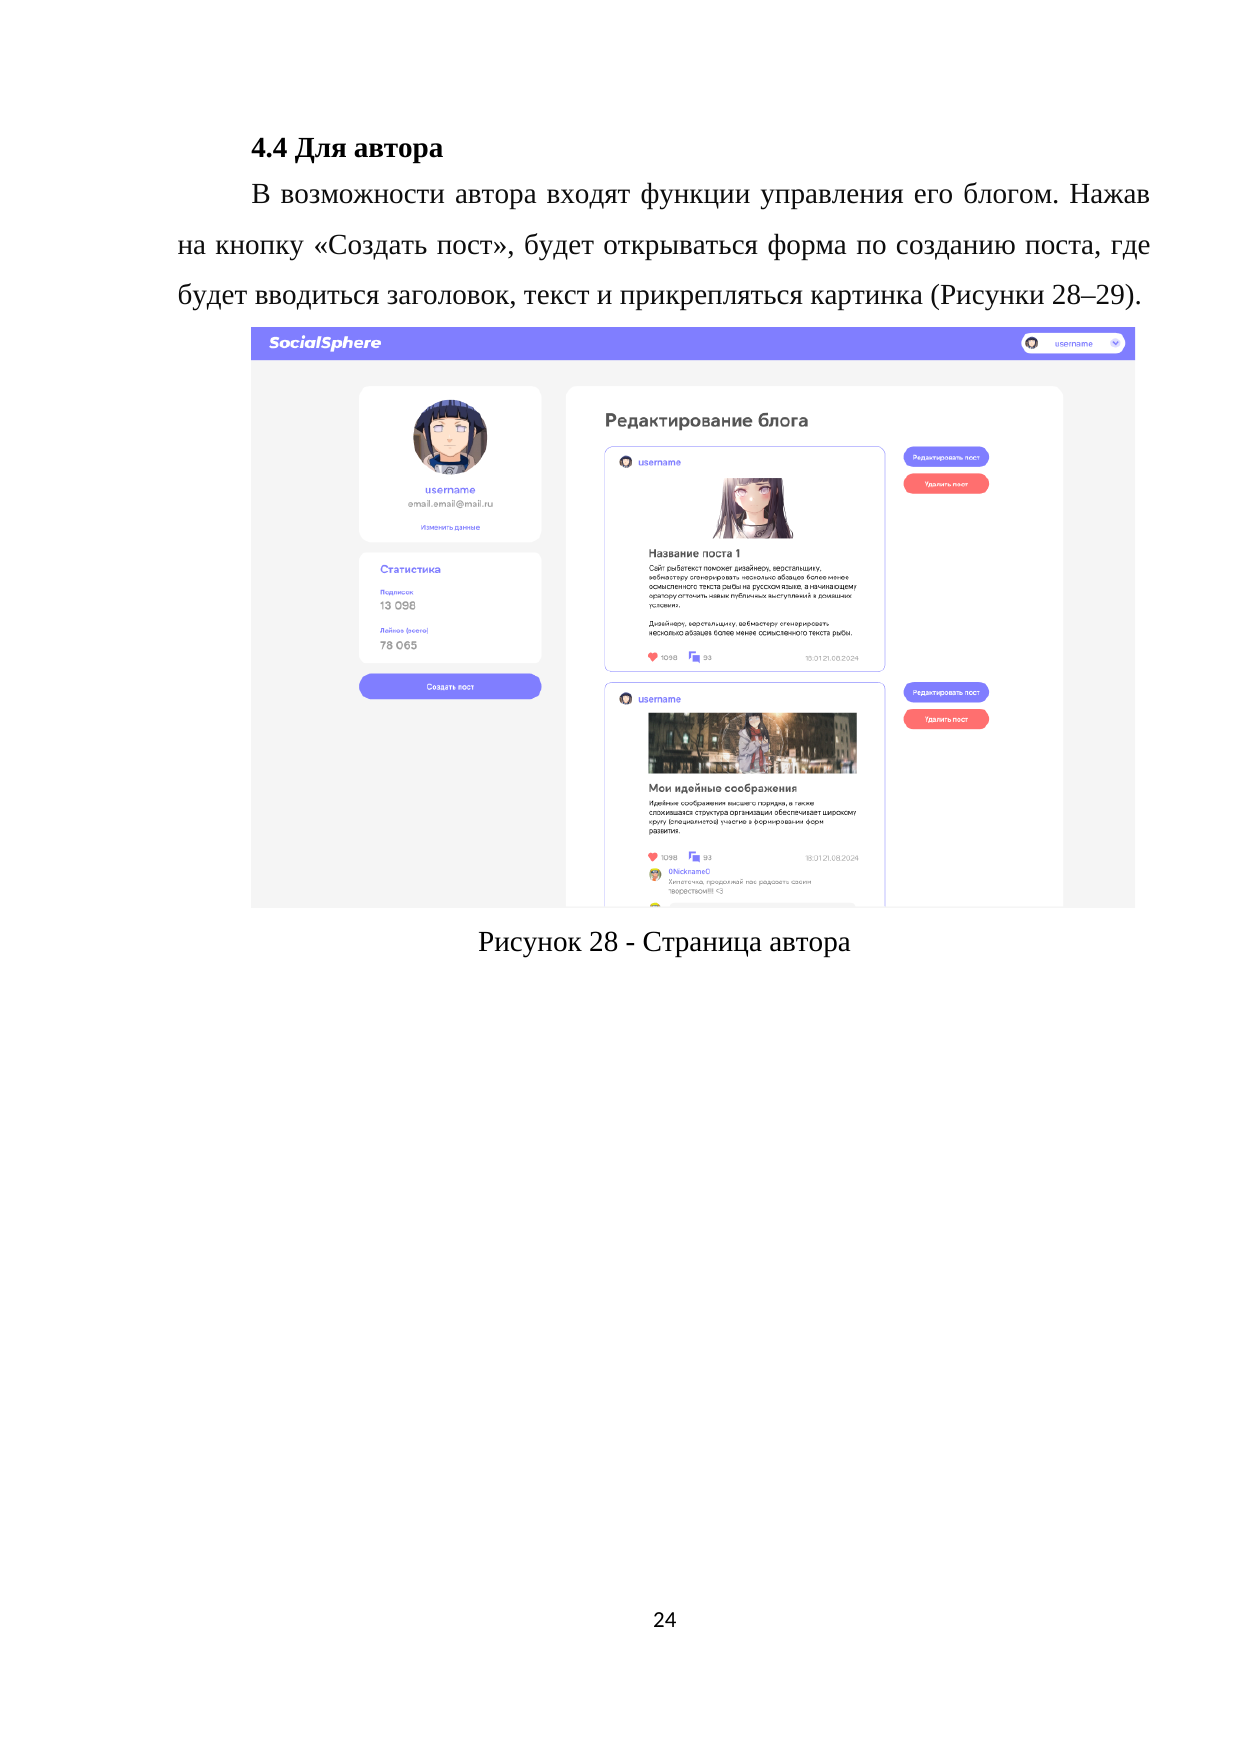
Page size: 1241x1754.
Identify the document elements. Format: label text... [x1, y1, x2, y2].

text Рисунок 28 - Страница автора [177, 924, 1152, 958]
picture [251, 327, 1135, 908]
text В возможности автора входят функции управления его блогом. Нажав на кнопку «Создать пост», будет открываться форма по созданию поста, где будет вводиться заголовок, текст и прикрепляться картинка (Рисунки 28–29). [177, 177, 1152, 311]
text Для автора [251, 131, 1152, 164]
